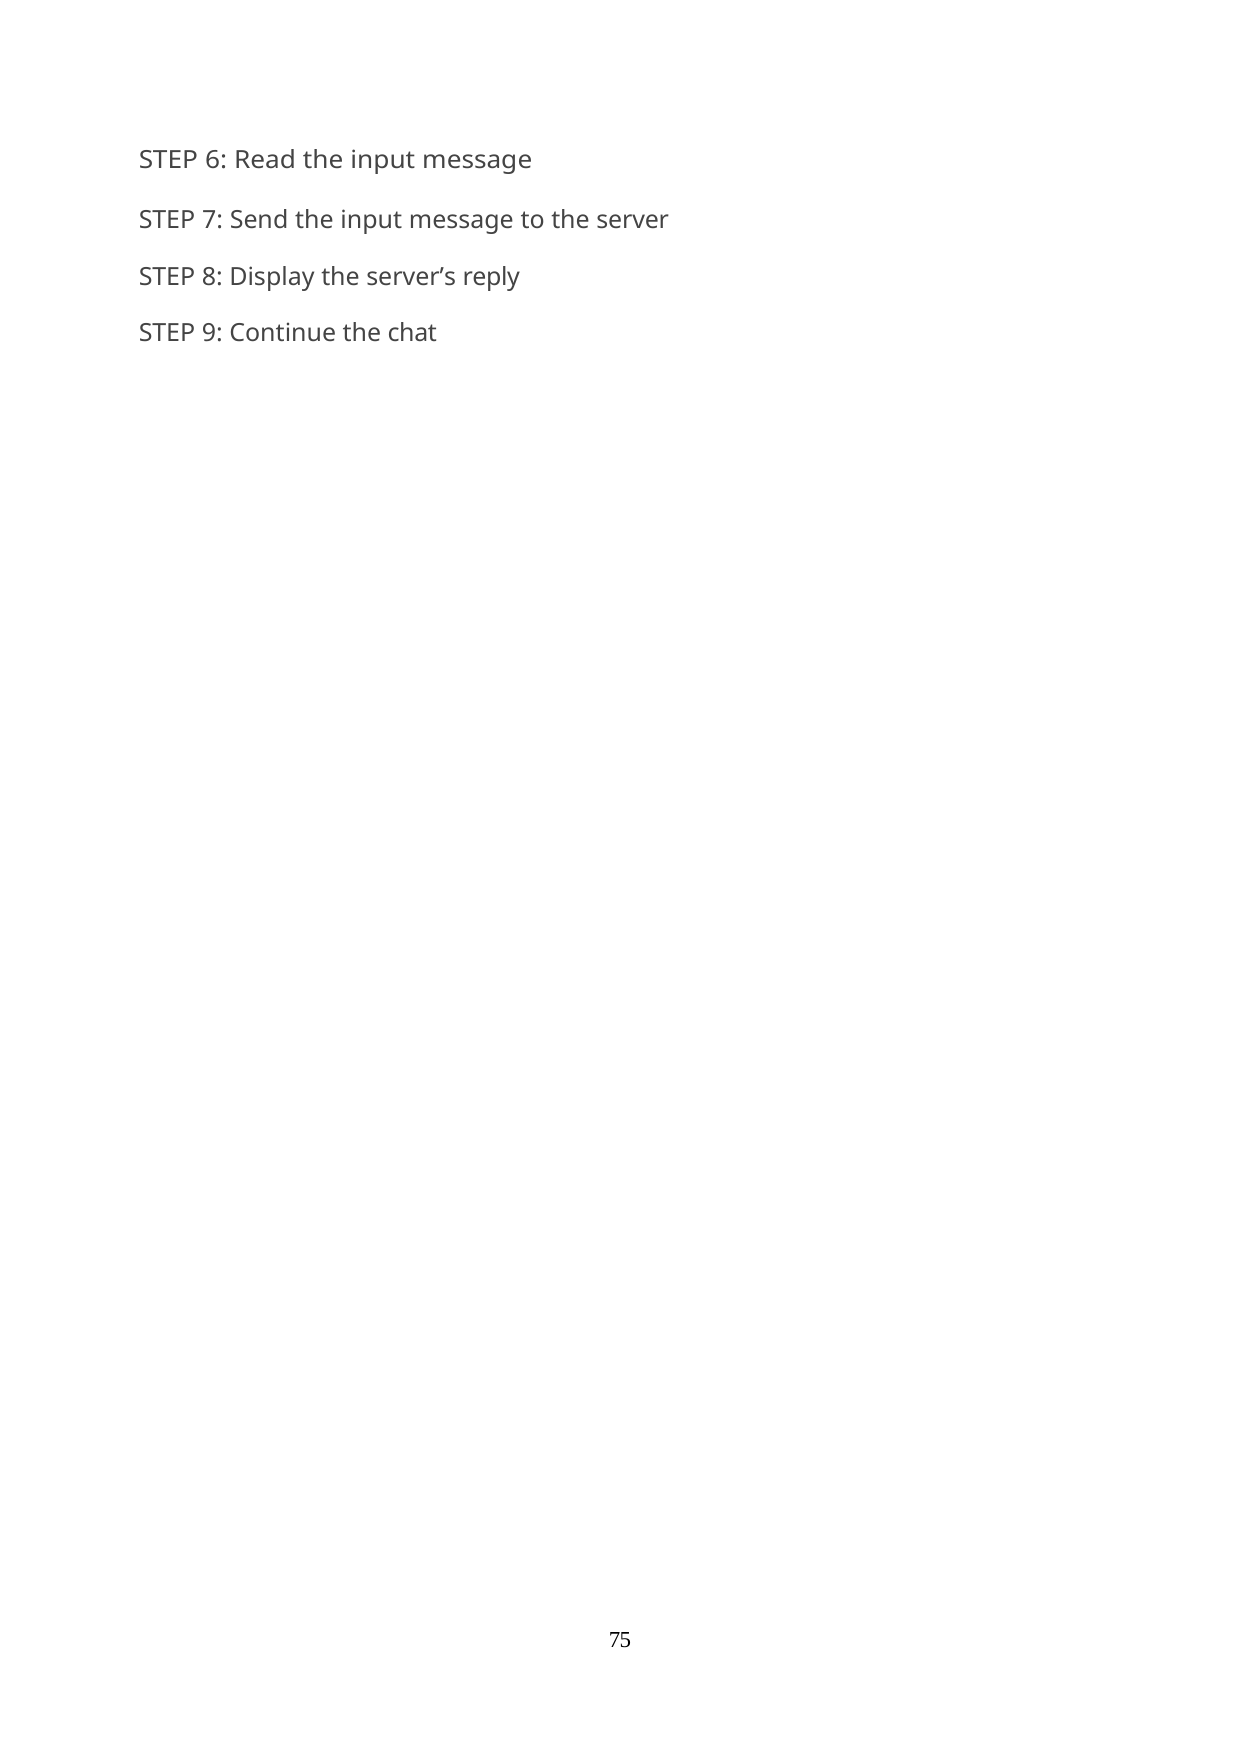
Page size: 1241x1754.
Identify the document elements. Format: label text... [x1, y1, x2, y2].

text STEP 7: Send the input message to the server [138, 202, 1137, 236]
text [138, 142, 594, 176]
text STEP 9: Continue the chat [138, 314, 1137, 349]
text STEP 8: Display the server’s reply [138, 258, 1137, 292]
